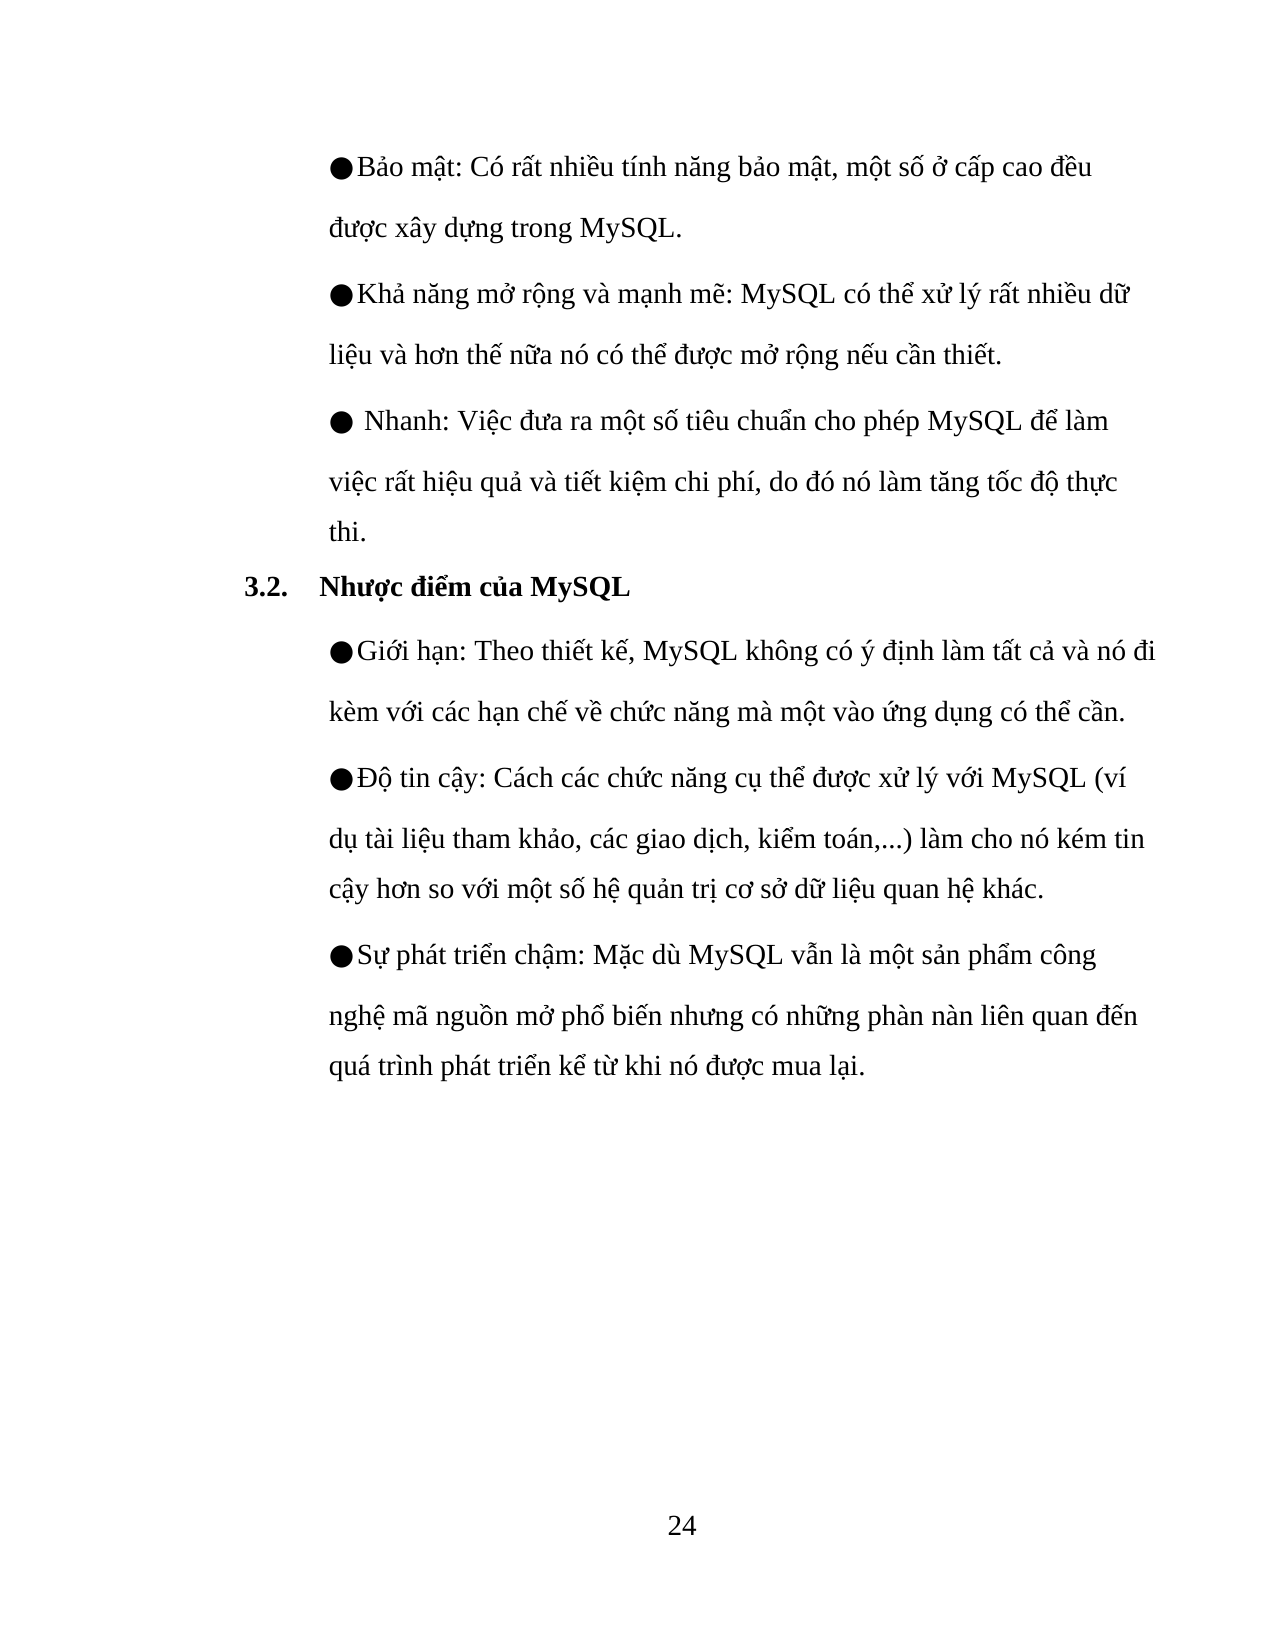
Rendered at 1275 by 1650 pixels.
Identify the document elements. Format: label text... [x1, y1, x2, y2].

list Bảo mật: Có rất nhiều tính năng bảo mật, một số ở cấp cao đều được xây dựng trong MySQL. [328, 133, 1157, 244]
list Khả năng mở rộng và mạnh mẽ: MySQL có thể xử lý rất nhiều dữ liệu và hơn thế nữa nó có thể được mở rộng nếu cần thiết. [328, 260, 1157, 371]
list Nhanh: Việc đưa ra một số tiêu chuẩn cho phép MySQL để làm việc rất hiệu quả và tiết kiệm chi phí, do đó nó làm tăng tốc độ thực thi. [328, 387, 1157, 548]
list Sự phát triển chậm: Mặc dù MySQL vẫn là một sản phẩm công nghệ mã nguồn mở phổ biến nhưng có những phàn nàn liên quan đến quá trình phát triển kể từ khi nó được mua lại. [328, 921, 1157, 1082]
list Giới hạn: Theo thiết kế, MySQL không có ý định làm tất cả và nó đi kèm với các hạn chế về chức năng mà một vào ứng dụng có thể cần. [328, 617, 1157, 727]
list Độ tin cậy: Cách các chức năng cụ thể được xử lý với MySQL (ví dụ tài liệu tham khảo, các giao dịch, kiểm toán,...) làm cho nó kém tin cậy hơn so với một số hệ quản trị cơ sở dữ liệu quan hệ khác. [328, 744, 1157, 904]
subtitle Nhược điểm của MySQL [244, 569, 1157, 602]
